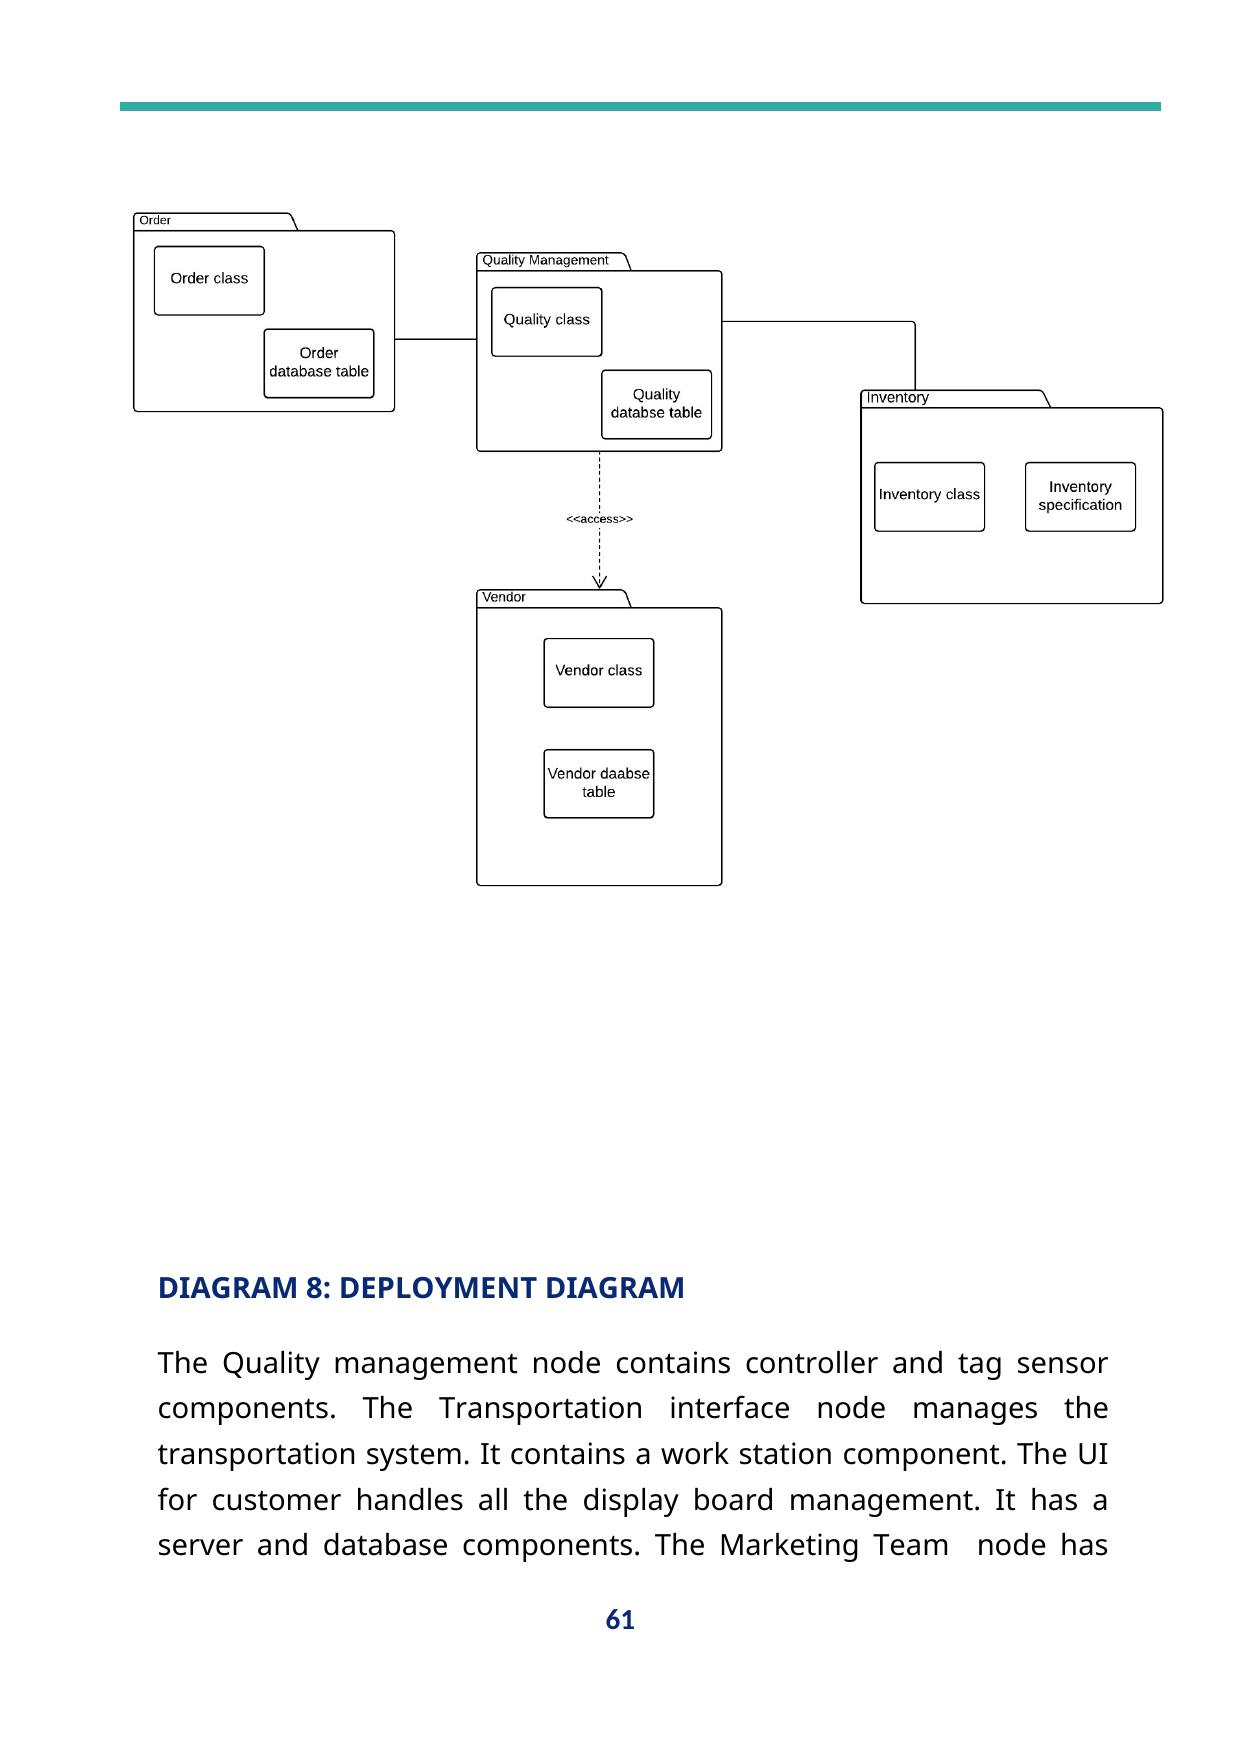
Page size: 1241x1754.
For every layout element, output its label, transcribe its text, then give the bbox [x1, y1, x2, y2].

picture [120, 192, 1179, 898]
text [157, 1342, 1110, 1564]
text DIAGRAM 8: DEPLOYMENT DIAGRAM [157, 1268, 1120, 1307]
